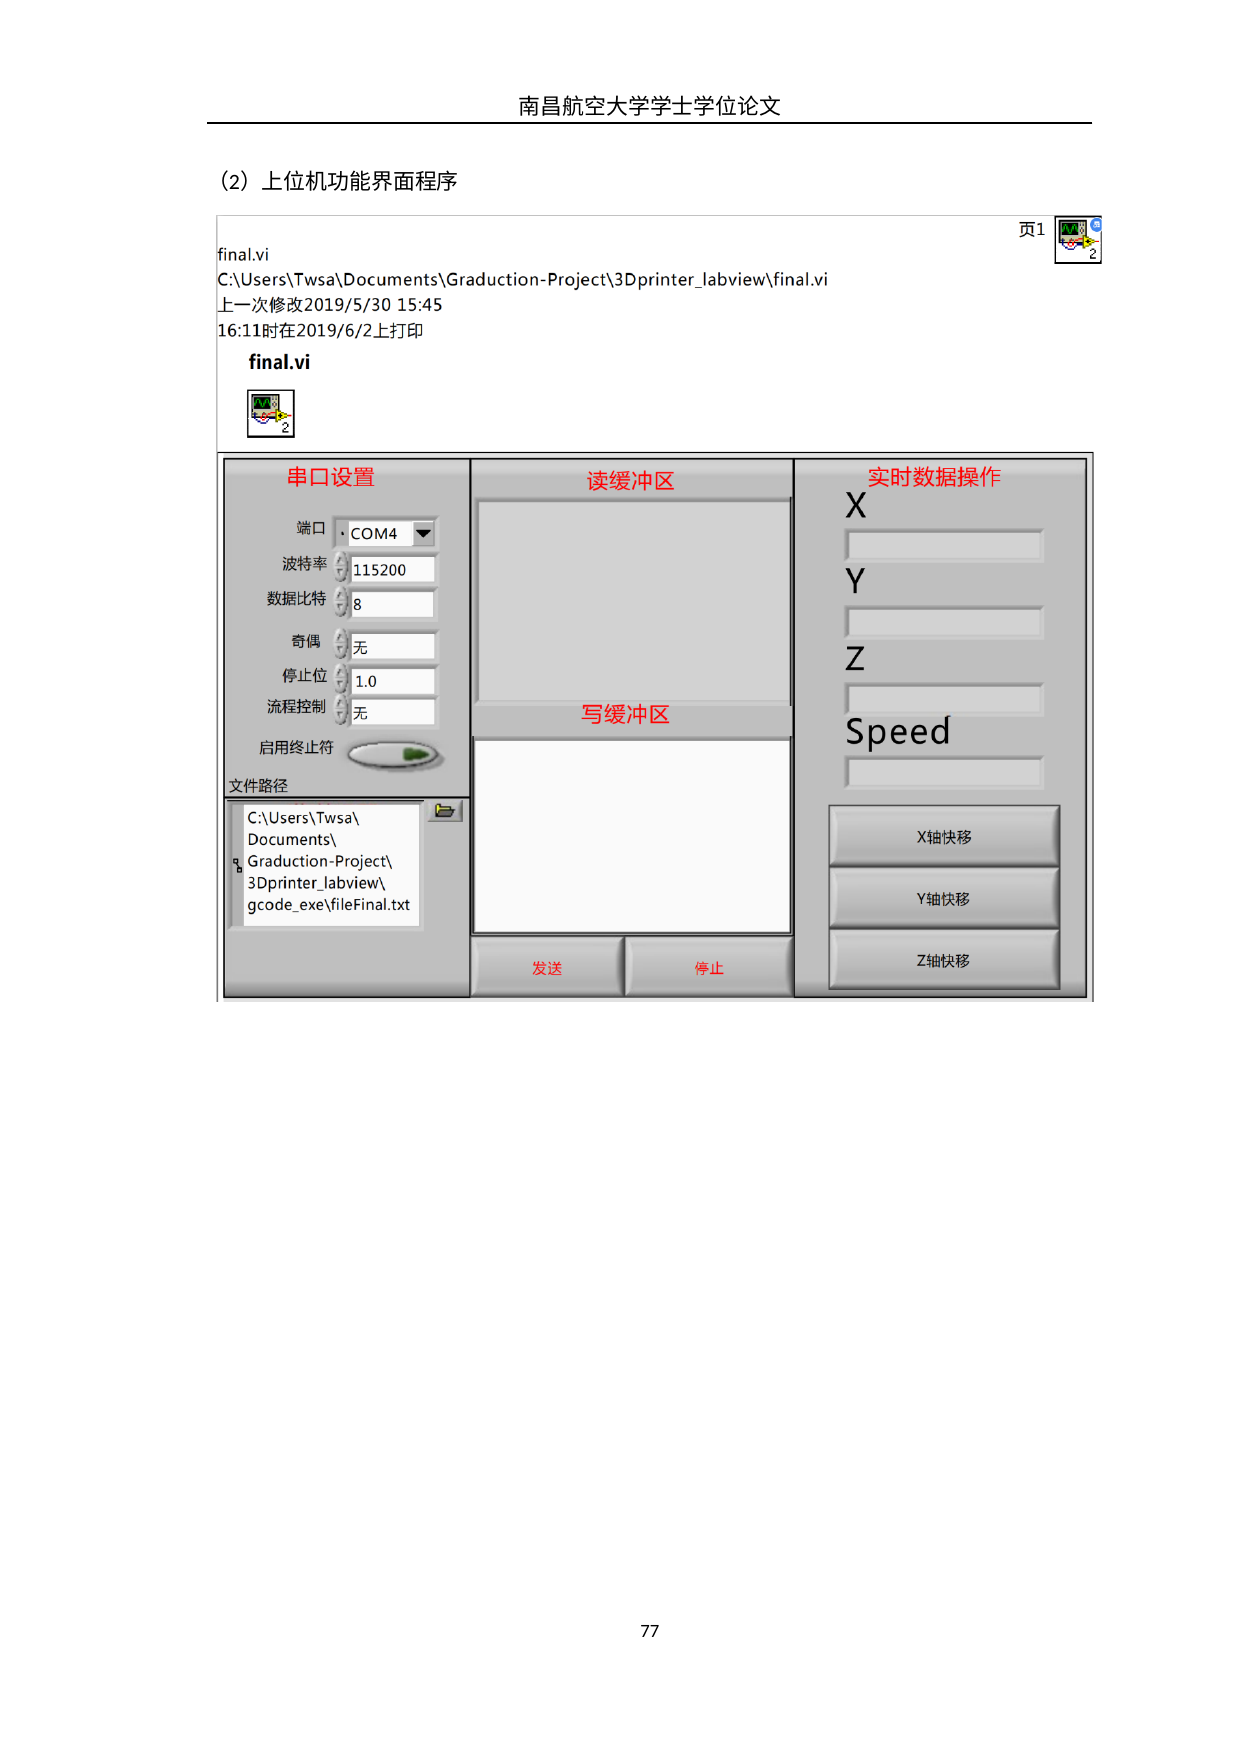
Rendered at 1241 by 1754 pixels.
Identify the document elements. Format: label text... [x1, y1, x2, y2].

picture [216, 215, 1102, 1002]
text （2）上位机功能界面程序 [207, 163, 1092, 196]
